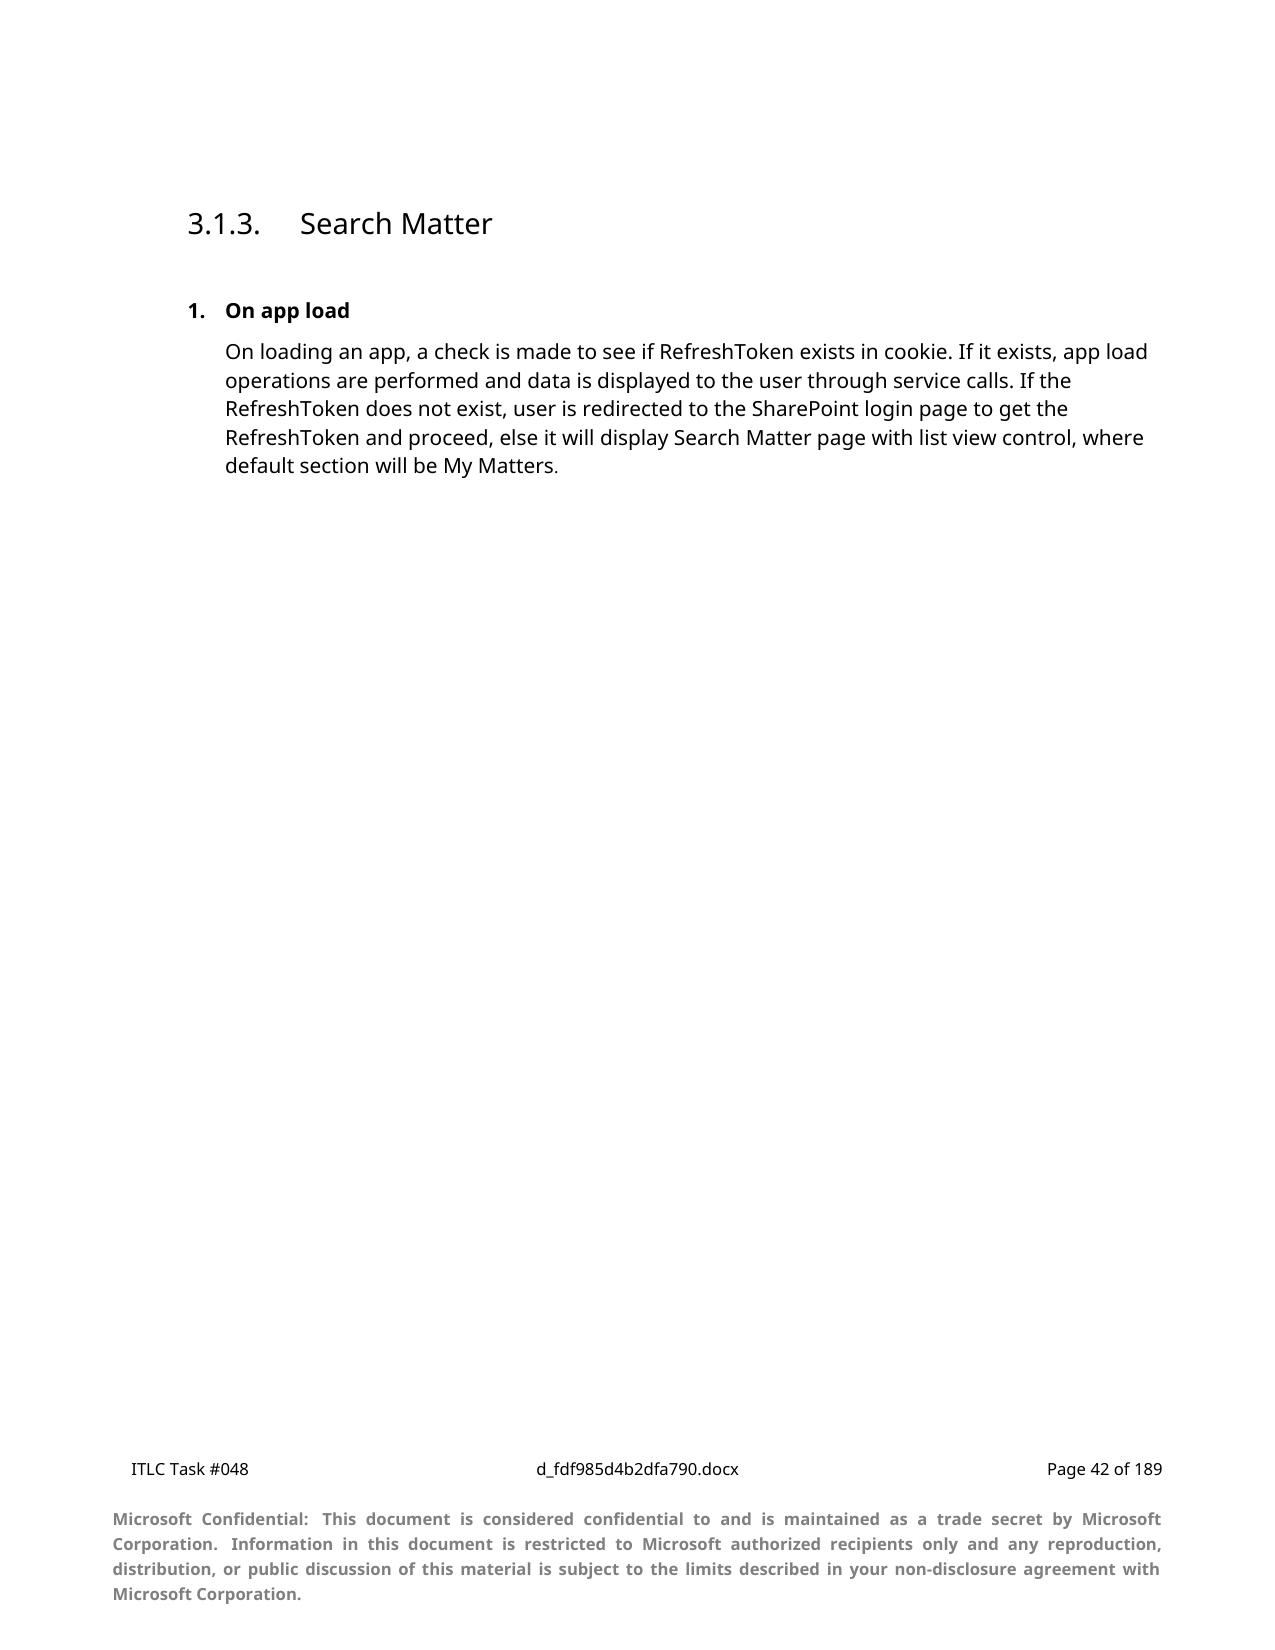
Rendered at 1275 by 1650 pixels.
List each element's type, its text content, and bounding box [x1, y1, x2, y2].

list On app load [187, 297, 1162, 325]
text On loading an app, a check is made to see if RefreshToken exists in cookie. If it exists, app load operations are performed and data is displayed to the user through service calls. If the RefreshToken does not exist, user is redirected to the SharePoint login page to get the RefreshToken and proceed, else it will display Search Matter page with list view control, where default section will be My Matters. [225, 337, 1162, 480]
subtitle Search Matter [187, 203, 1162, 243]
